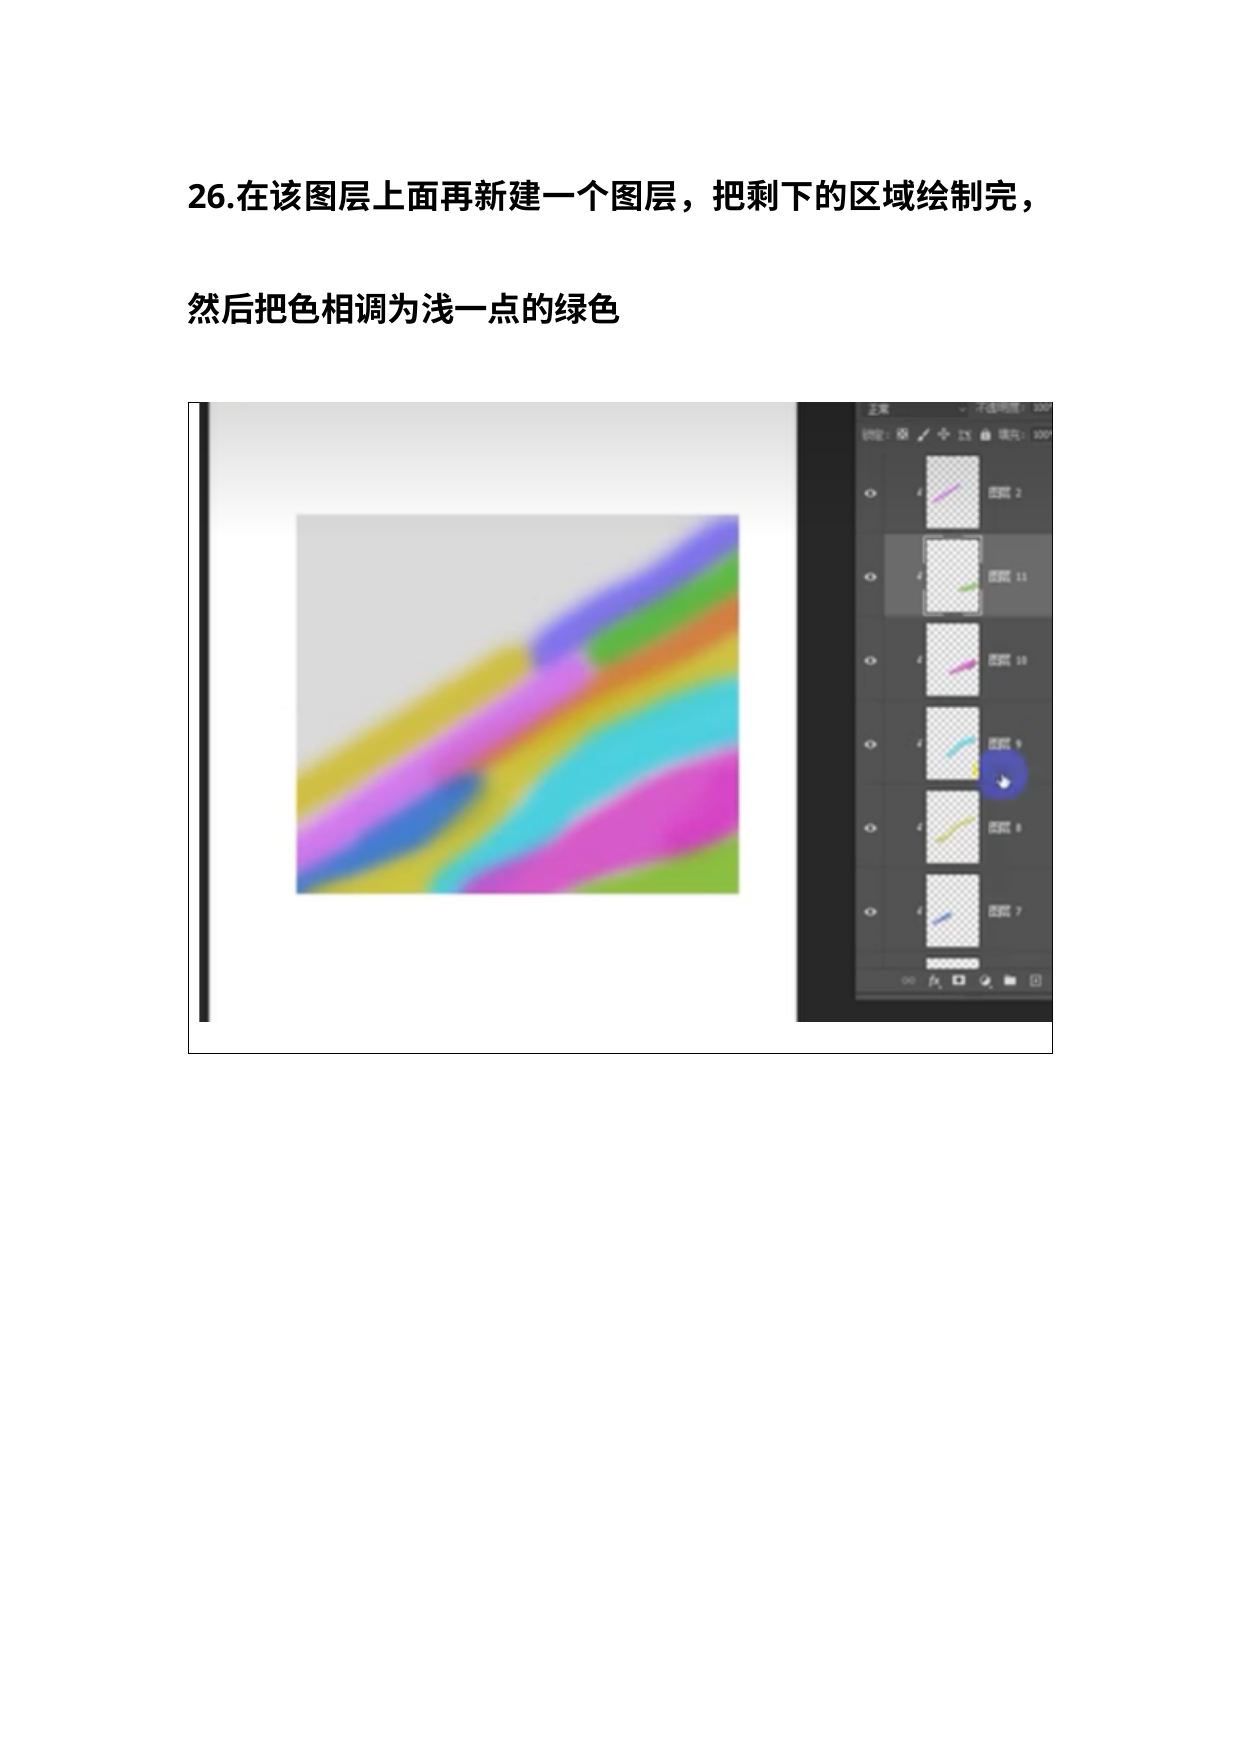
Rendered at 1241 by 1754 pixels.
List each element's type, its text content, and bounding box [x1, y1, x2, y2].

subtitle 26.在该图层上面再新建一个图层，把剩下的区域绘制完，然后把色相调为浅一点的绿色 [187, 162, 1053, 339]
picture [199, 402, 1053, 1022]
table_header [189, 403, 1052, 1053]
